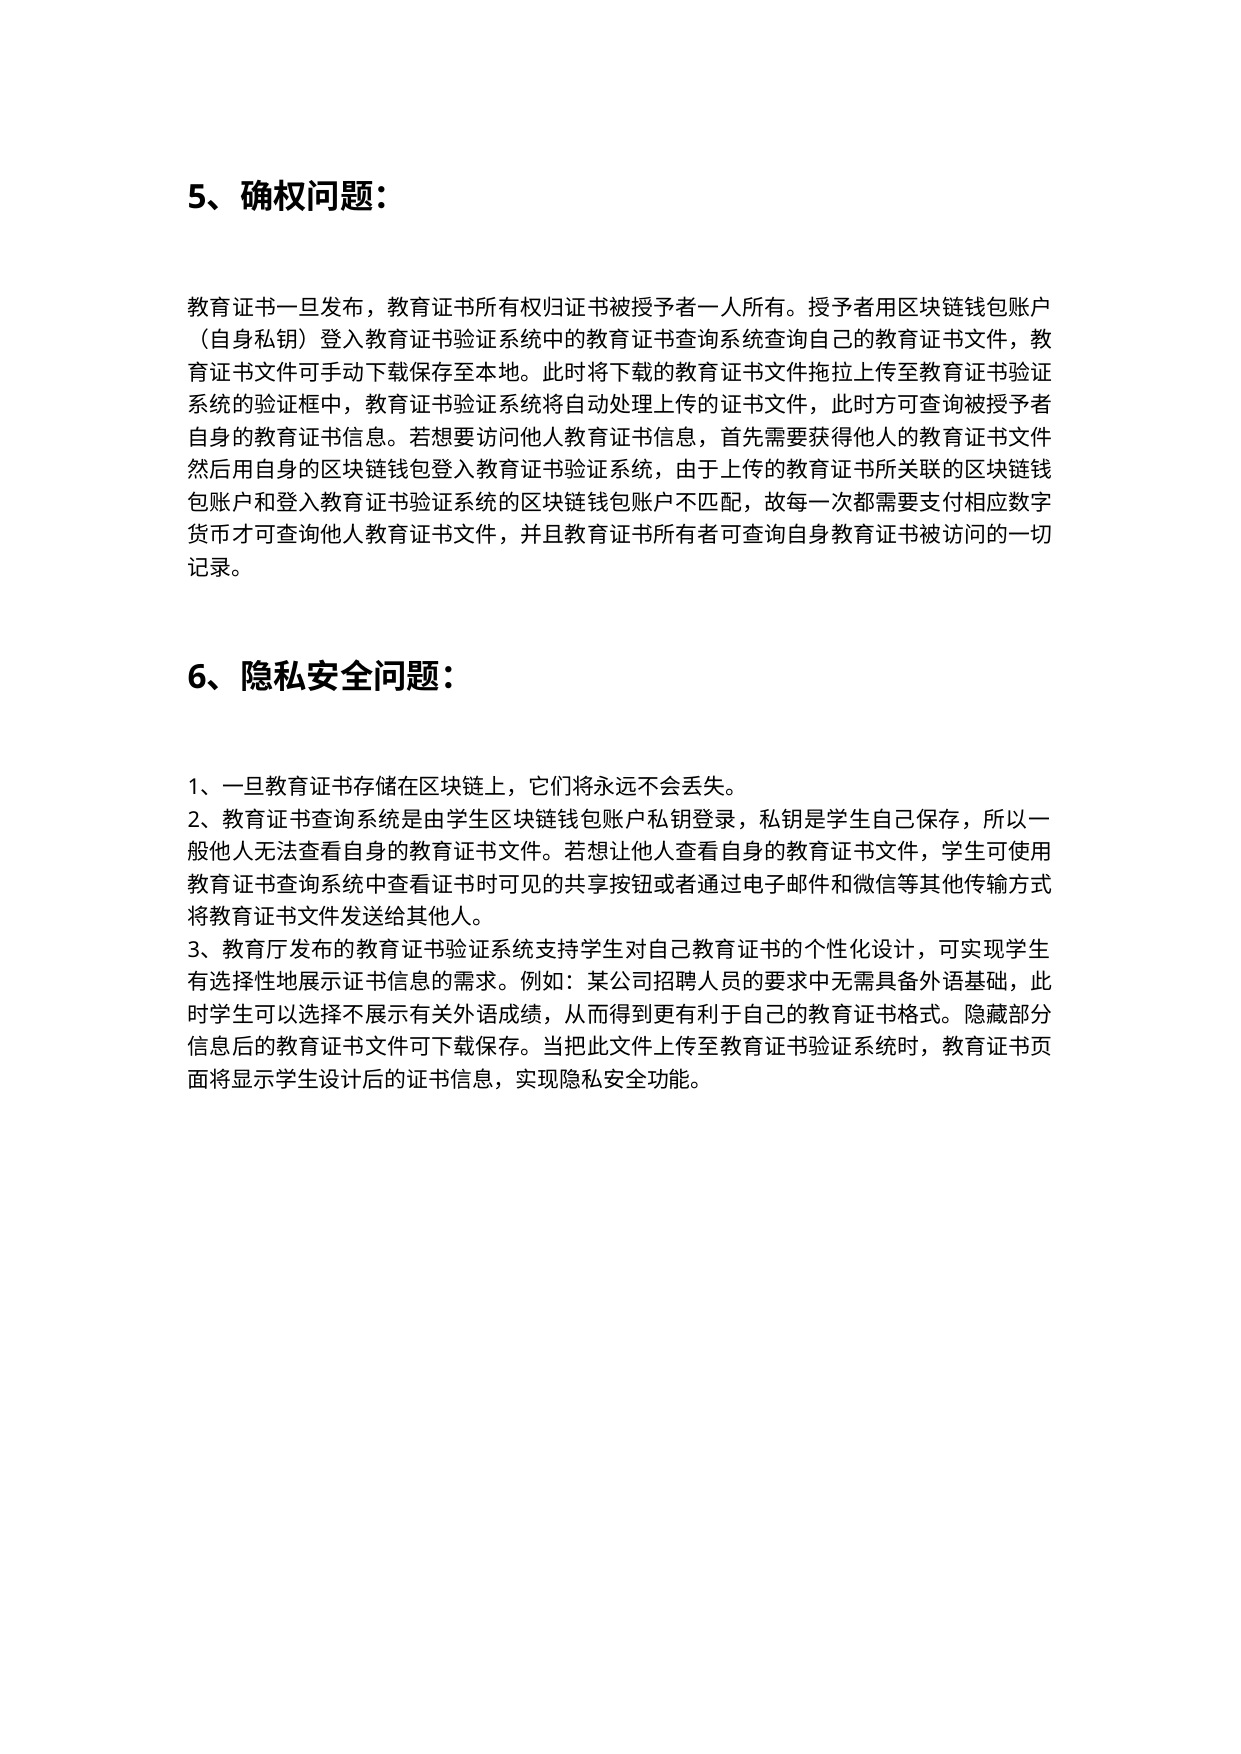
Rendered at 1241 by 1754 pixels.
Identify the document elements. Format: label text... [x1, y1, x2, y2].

text 教育证书一旦发布，教育证书所有权归证书被授予者一人所有。授予者用区块链钱包账户（自身私钥）登入教育证书验证系统中的教育证书查询系统查询自己的教育证书文件，教育证书文件可手动下载保存至本地。此时将下载的教育证书文件拖拉上传至教育证书验证系统的验证框中，教育证书验证系统将自动处理上传的证书文件，此时方可查询被授予者自身的教育证书信息。若想要访问他人教育证书信息，首先需要获得他人的教育证书文件，然后用自身的区块链钱包登入教育证书验证系统，由于上传的教育证书所关联的区块链钱包账户和登入教育证书验证系统的区块链钱包账户不匹配，故每一次都需要支付相应数字货币才可查询他人教育证书文件，并且教育证书所有者可查询自身教育证书被访问的一切记录。 [187, 289, 1053, 582]
list 教育证书查询系统是由学生区块链钱包账户私钥登录，私钥是学生自己保存，所以一般他人无法查看自身的教育证书文件。若想让他人查看自身的教育证书文件，学生可使用教育证书查询系统中查看证书时可见的共享按钮或者通过电子邮件和微信等其他传输方式将教育证书文件发送给其他人。 [187, 801, 1053, 931]
list 一旦教育证书存储在区块链上，它们将永远不会丢失。 [187, 769, 1053, 801]
list 教育厅发布的教育证书验证系统支持学生对自己教育证书的个性化设计，可实现学生有选择性地展示证书信息的需求。例如：某公司招聘人员的要求中无需具备外语基础，此时学生可以选择不展示有关外语成绩，从而得到更有利于自己的教育证书格式。隐藏部分信息后的教育证书文件可下载保存。当把此文件上传至教育证书验证系统时，教育证书页面将显示学生设计后的证书信息，实现隐私安全功能。 [187, 931, 1053, 1094]
subtitle 5、确权问题： [187, 162, 1053, 227]
subtitle 6、隐私安全问题： [187, 641, 1053, 706]
